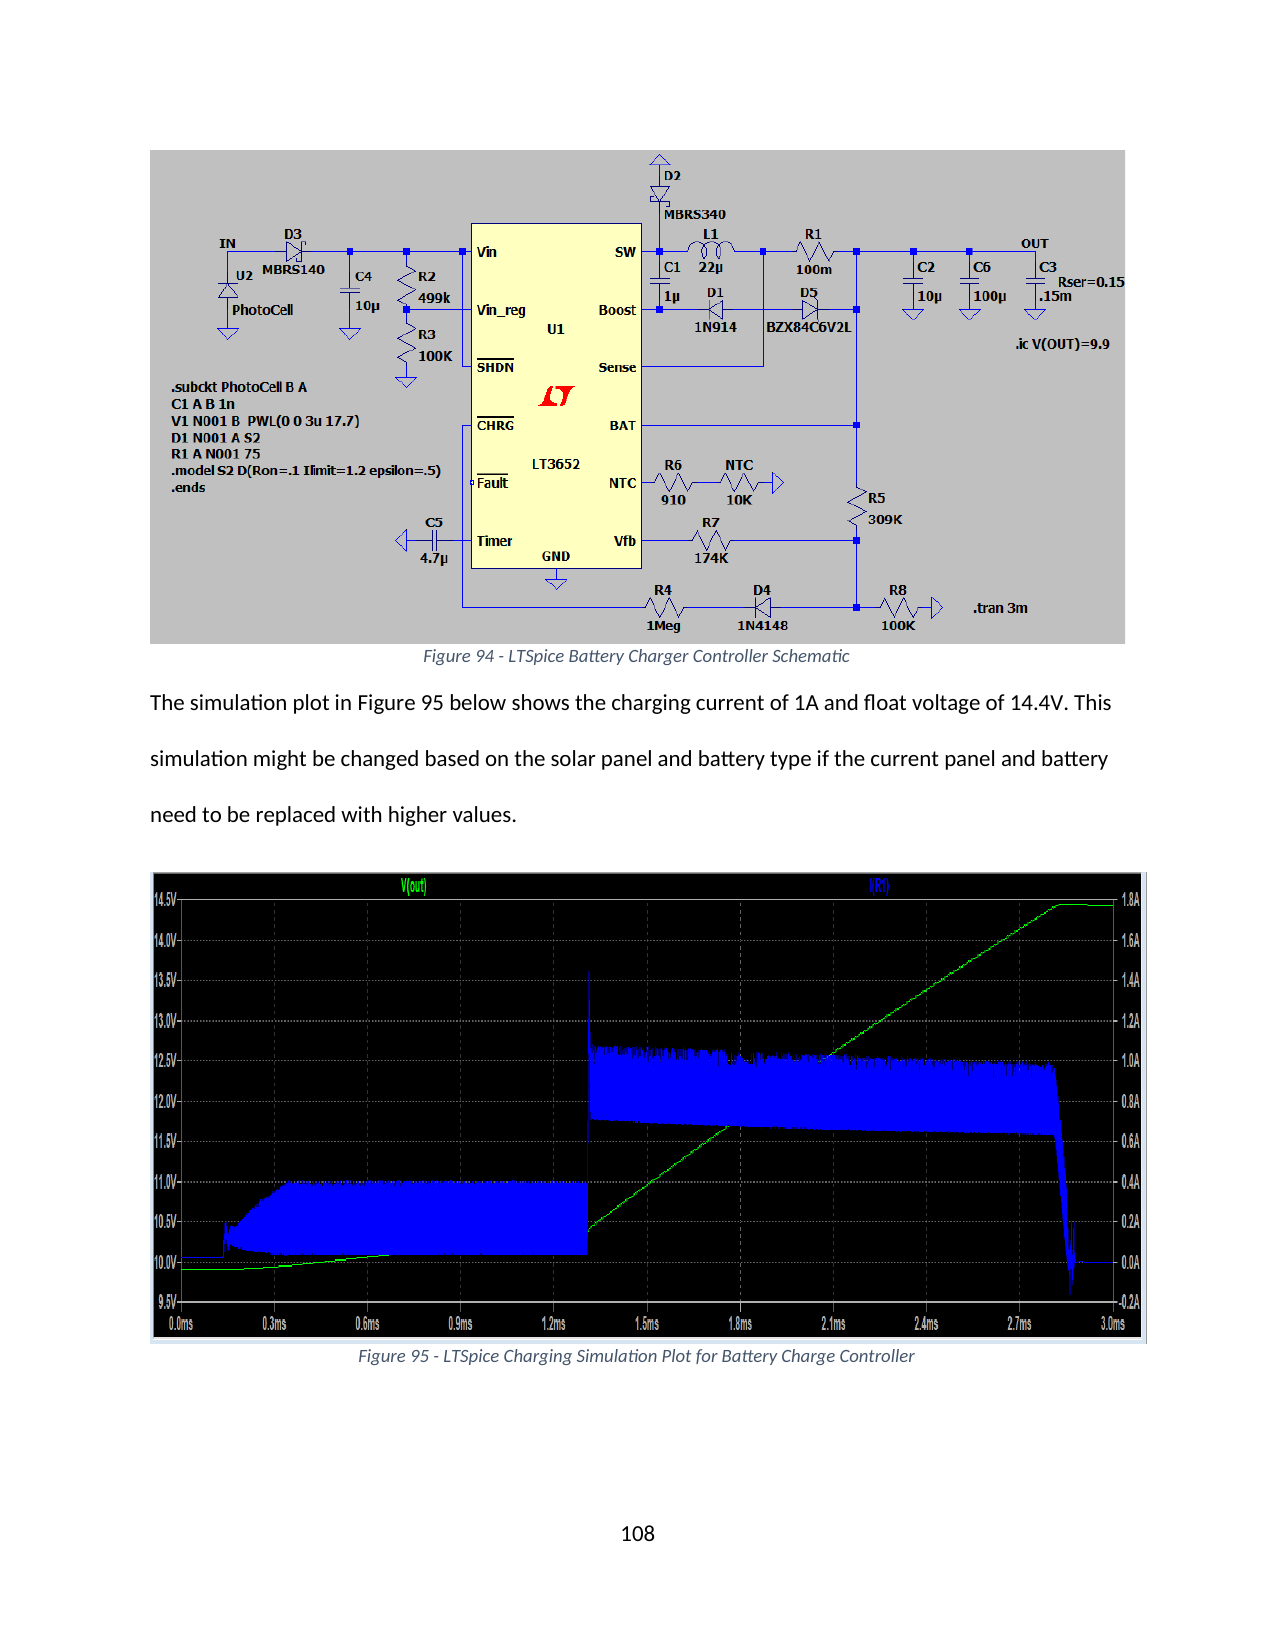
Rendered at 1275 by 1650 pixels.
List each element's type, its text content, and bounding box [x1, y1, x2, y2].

text Figure 94 - LTSpice Battery Charger Controller Schematic [150, 644, 1125, 667]
picture [150, 150, 1125, 644]
picture [150, 872, 1147, 1344]
text The simulation plot in Figure 95 below shows the charging current of 1A and float voltage of 14.4V. This simulation might be changed based on the solar panel and battery type if the current panel and battery need to be replaced with higher values. [150, 688, 1125, 828]
text Figure 95 - LTSpice Charging Simulation Plot for Battery Charge Controller [150, 1344, 1125, 1367]
